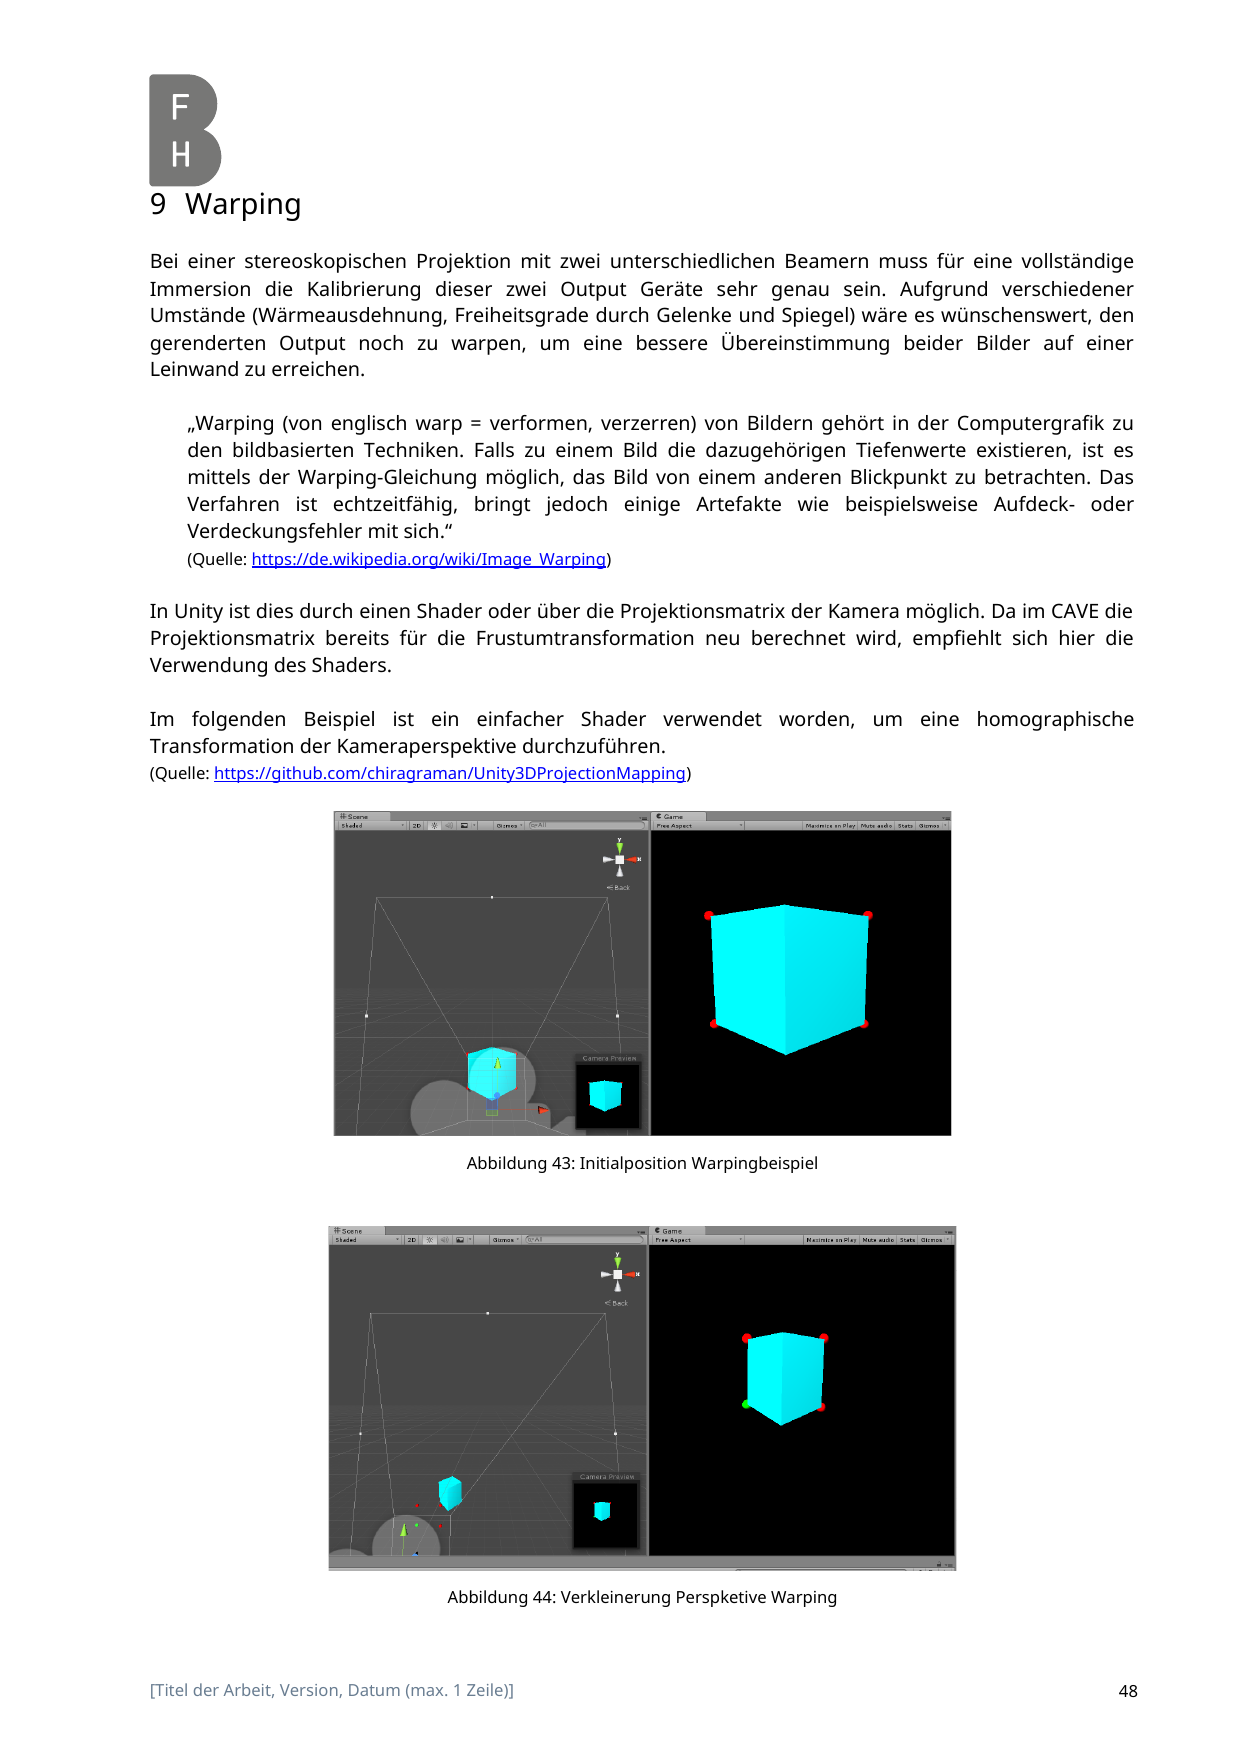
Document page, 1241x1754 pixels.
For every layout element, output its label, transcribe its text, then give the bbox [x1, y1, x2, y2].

text In Unity ist dies durch einen Shader oder über die Projektionsmatrix der Kamera möglich. Da im CAVE die Projektionsmatrix bereits für die Frustumtransformation neu berechnet wird, empfiehlt sich hier die Verwendung des Shaders. [149, 597, 1136, 678]
text „Warping (von englisch warp = verformen, verzerren) von Bildern gehört in der Computergrafik zu den bildbasierten Techniken. Falls zu einem Bild die dazugehörigen Tiefenwerte existieren, ist es mittels der Warping-Gleichung möglich, das Bild von einem anderen Blickpunkt zu betrachten. Das Verfahren ist echtzeitfähig, bringt jedoch einige Artefakte wie beispielsweise Aufdeck- oder Verdeckungsfehler mit sich.“ [187, 410, 1136, 544]
text (Quelle: https://github.com/chiragraman/Unity3DProjectionMapping) [149, 759, 1136, 784]
picture [333, 811, 952, 1136]
text Im folgenden Beispiel ist ein einfacher Shader verwendet worden, um eine homographische Transformation der Kameraperspektive durchzuführen. [149, 705, 1136, 759]
text Abbildung 43: Initialposition Warpingbeispiel [149, 1148, 1136, 1174]
text Abbildung 44: Verkleinerung Perspketive Warping [149, 1583, 1136, 1608]
text Bei einer stereoskopischen Projektion mit zwei unterschiedlichen Beamern muss für eine vollständige Immersion die Kalibrierung dieser zwei Output Geräte sehr genau sein. Aufgrund verschiedener Umstände (Wärmeausdehnung, Freiheitsgrade durch Gelenke und Spiegel) wäre es wünschenswert, den gerenderten Output noch zu warpen, um eine bessere Übereinstimmung beider Bilder auf einer Leinwand zu erreichen. [149, 248, 1136, 383]
picture [328, 1226, 957, 1571]
subtitle Warping [149, 183, 1136, 223]
text (Quelle: https://de.wikipedia.org/wiki/Image_Warping) [149, 544, 1136, 570]
